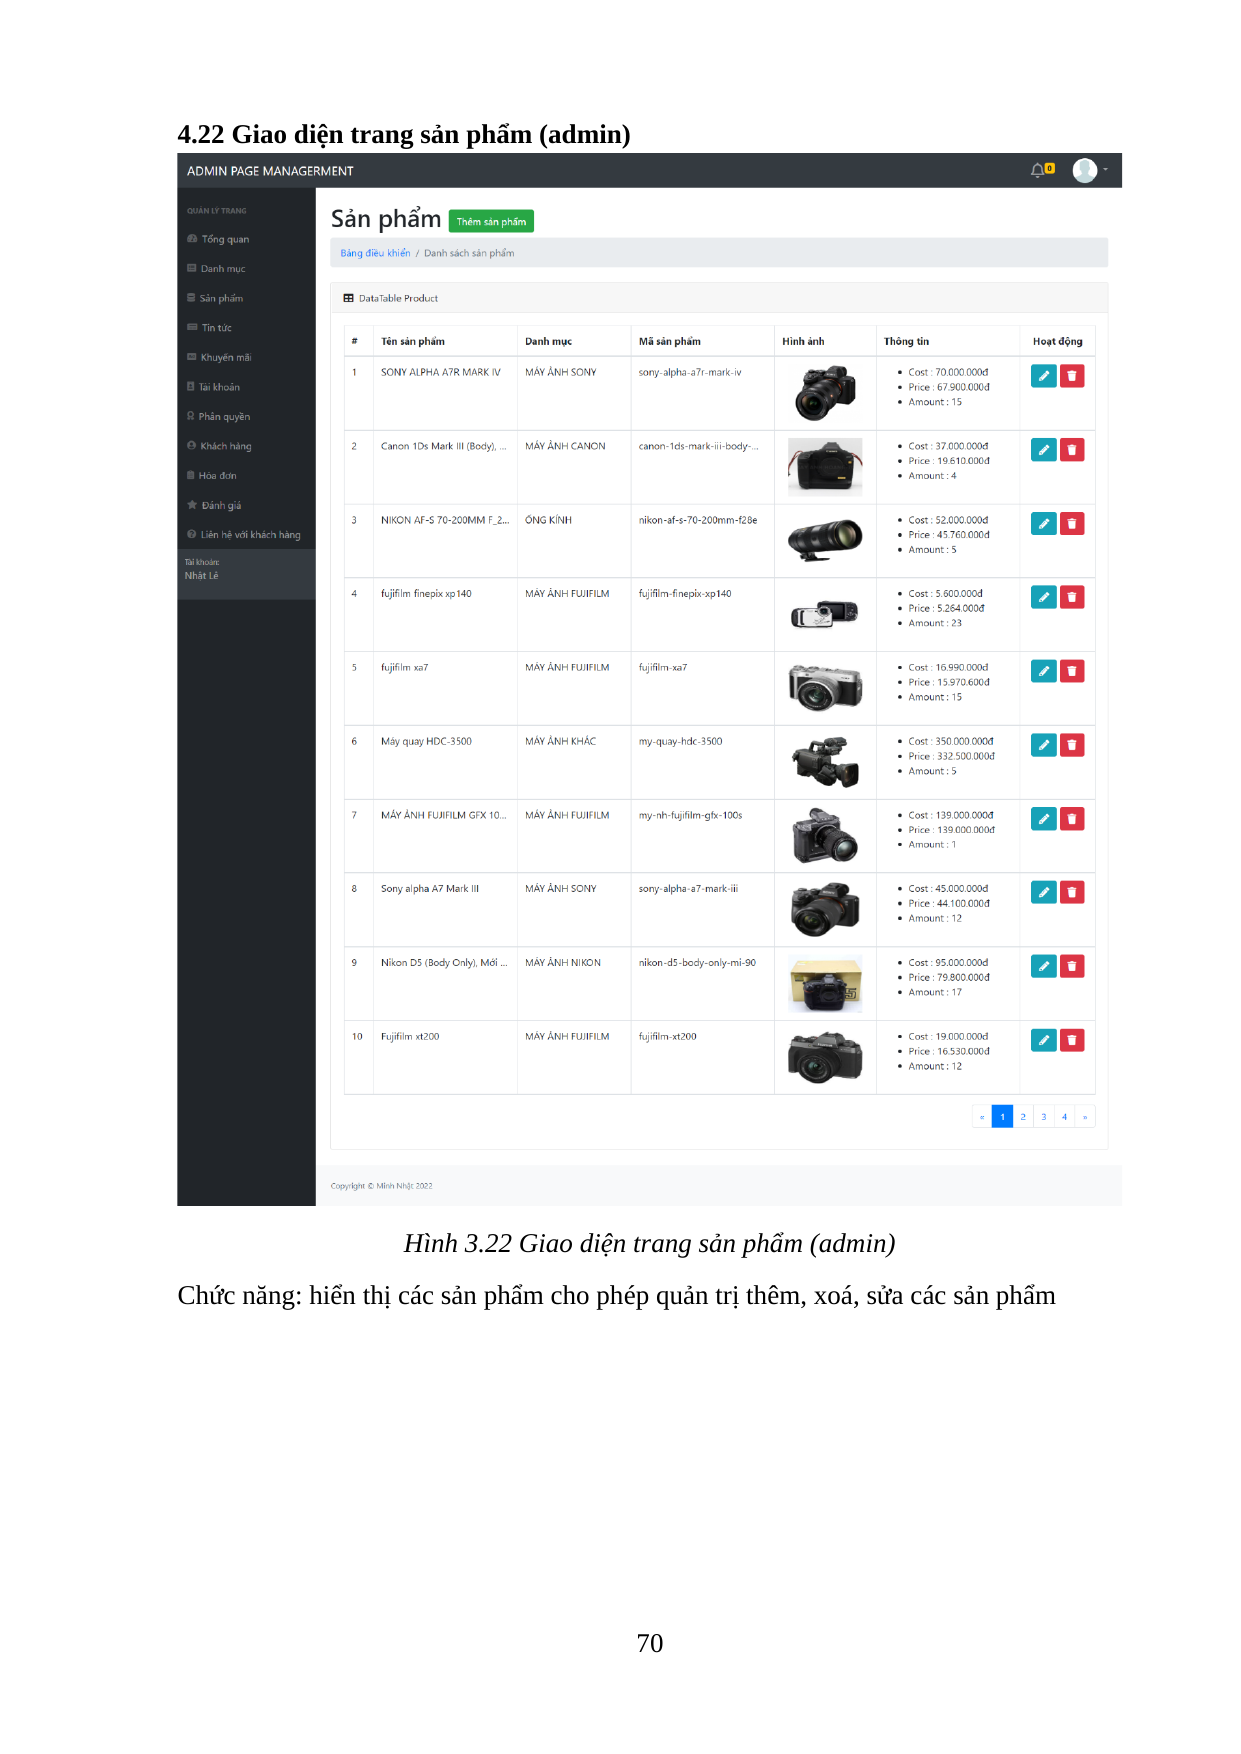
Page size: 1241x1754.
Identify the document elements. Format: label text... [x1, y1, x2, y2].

picture [177, 153, 1123, 1206]
text Chức năng: hiển thị các sản phẩm cho phép quản trị thêm, xoá, sửa các sản phẩm [177, 1279, 1122, 1310]
text Hình 3.22 Giao diện trang sản phẩm (admin) [177, 1227, 1122, 1258]
subtitle 4.22 Giao diện trang sản phẩm (admin) [177, 118, 1122, 149]
